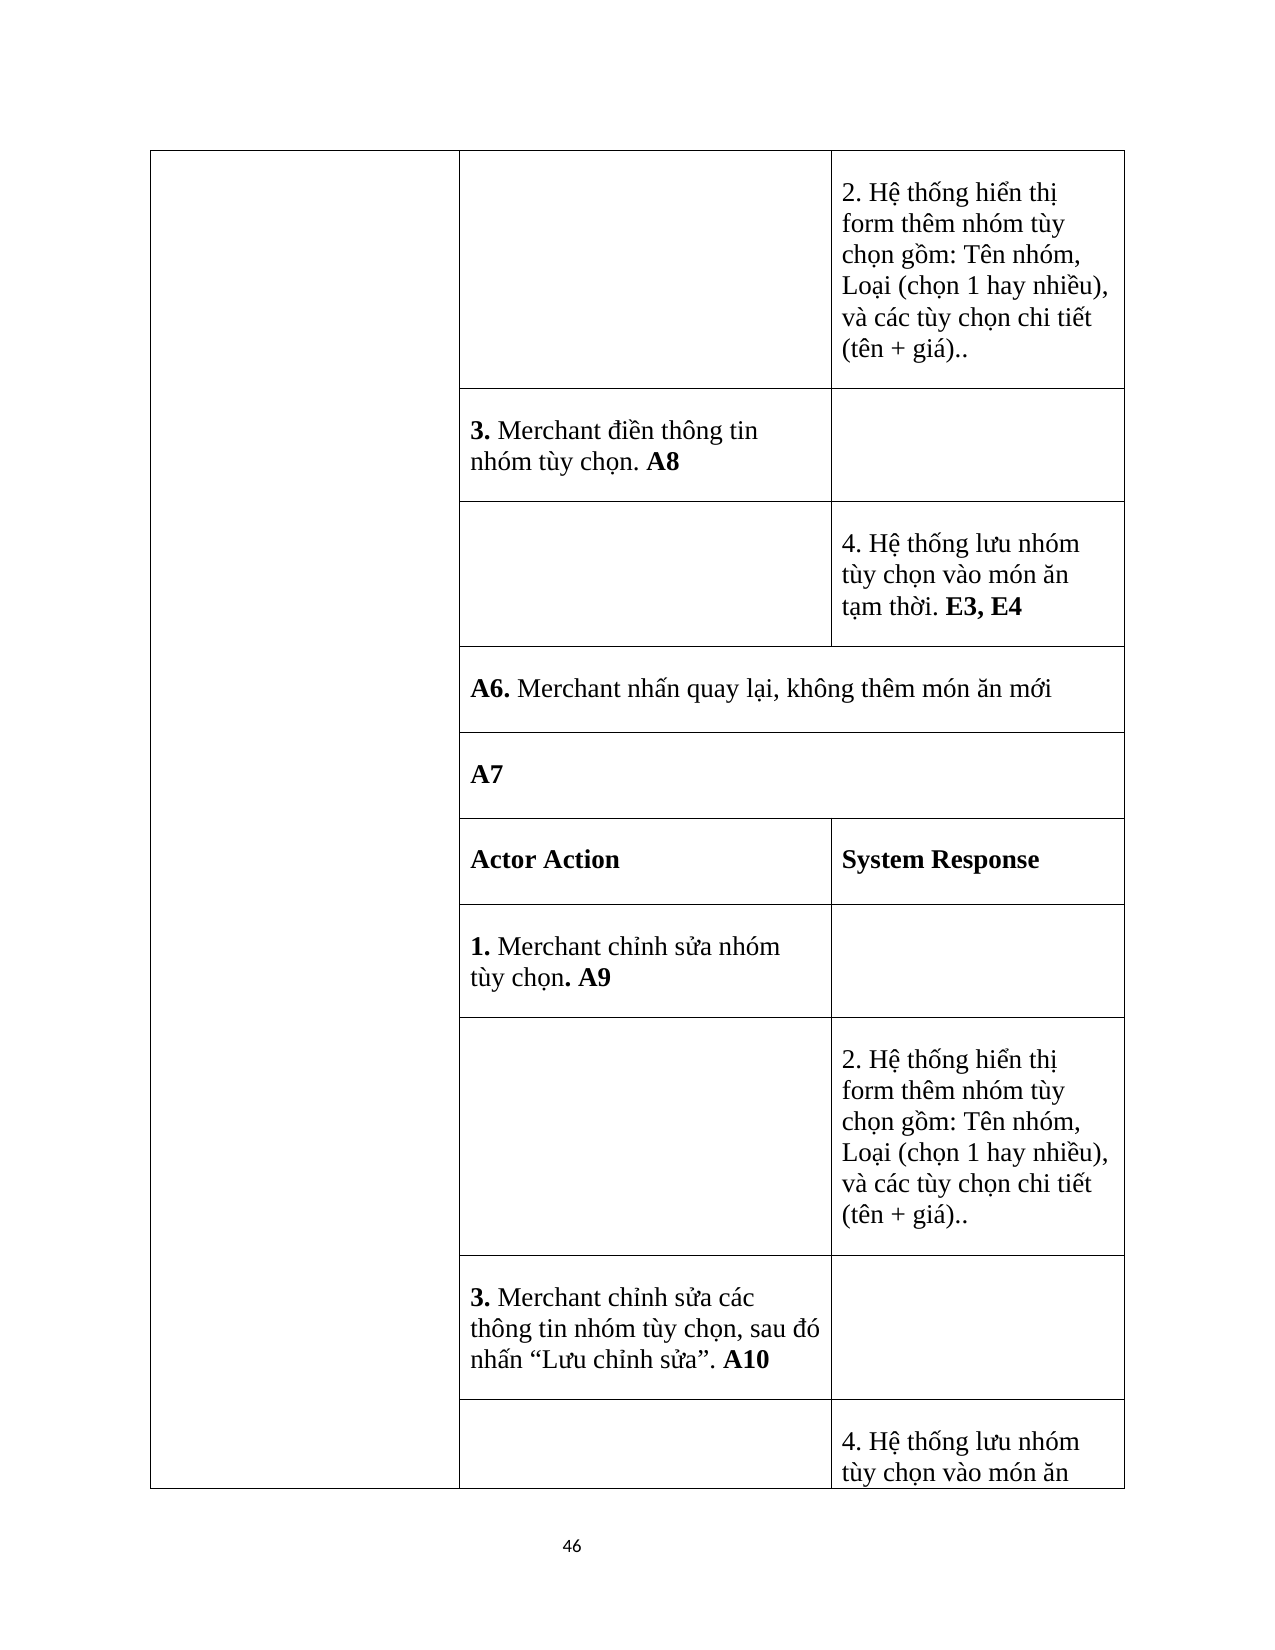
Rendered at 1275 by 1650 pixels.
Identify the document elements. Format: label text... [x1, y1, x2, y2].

table_cell System Response [832, 819, 1124, 903]
table_cell [460, 1018, 831, 1255]
table_cell Actor Action [460, 819, 831, 903]
table_cell 4. Hệ thống lưu nhóm tùy chọn vào món ăn tạm thời. E3, E4 [832, 502, 1124, 646]
table_cell 1. Merchant chỉnh sửa nhóm tùy chọn. A9 [460, 905, 831, 1017]
table_cell 3. Merchant điền thông tin nhóm tùy chọn. A8 [460, 389, 831, 501]
table_cell 3. Merchant chỉnh sửa các thông tin nhóm tùy chọn, sau đó nhấn “Lưu chỉnh sửa”. A10 [460, 1256, 831, 1399]
table_cell A6. Merchant nhấn quay lại, không thêm món ăn mới [460, 647, 1124, 732]
table_cell 2. Hệ thống hiển thị form thêm nhóm tùy chọn gồm: Tên nhóm, Loại (chọn 1 hay nhiều), và các tùy chọn chi tiết (tên + giá).. [832, 1018, 1124, 1255]
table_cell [832, 1400, 1124, 1488]
table_cell [460, 502, 831, 646]
table_cell [832, 389, 1124, 501]
table_cell A7 [460, 733, 1124, 818]
table_cell [460, 151, 831, 388]
table_cell 2. Hệ thống hiển thị form thêm nhóm tùy chọn gồm: Tên nhóm, Loại (chọn 1 hay nhiều), và các tùy chọn chi tiết (tên + giá).. [832, 151, 1124, 388]
table_cell [832, 905, 1124, 1017]
table_cell [832, 1256, 1124, 1399]
table_cell [460, 1400, 831, 1488]
